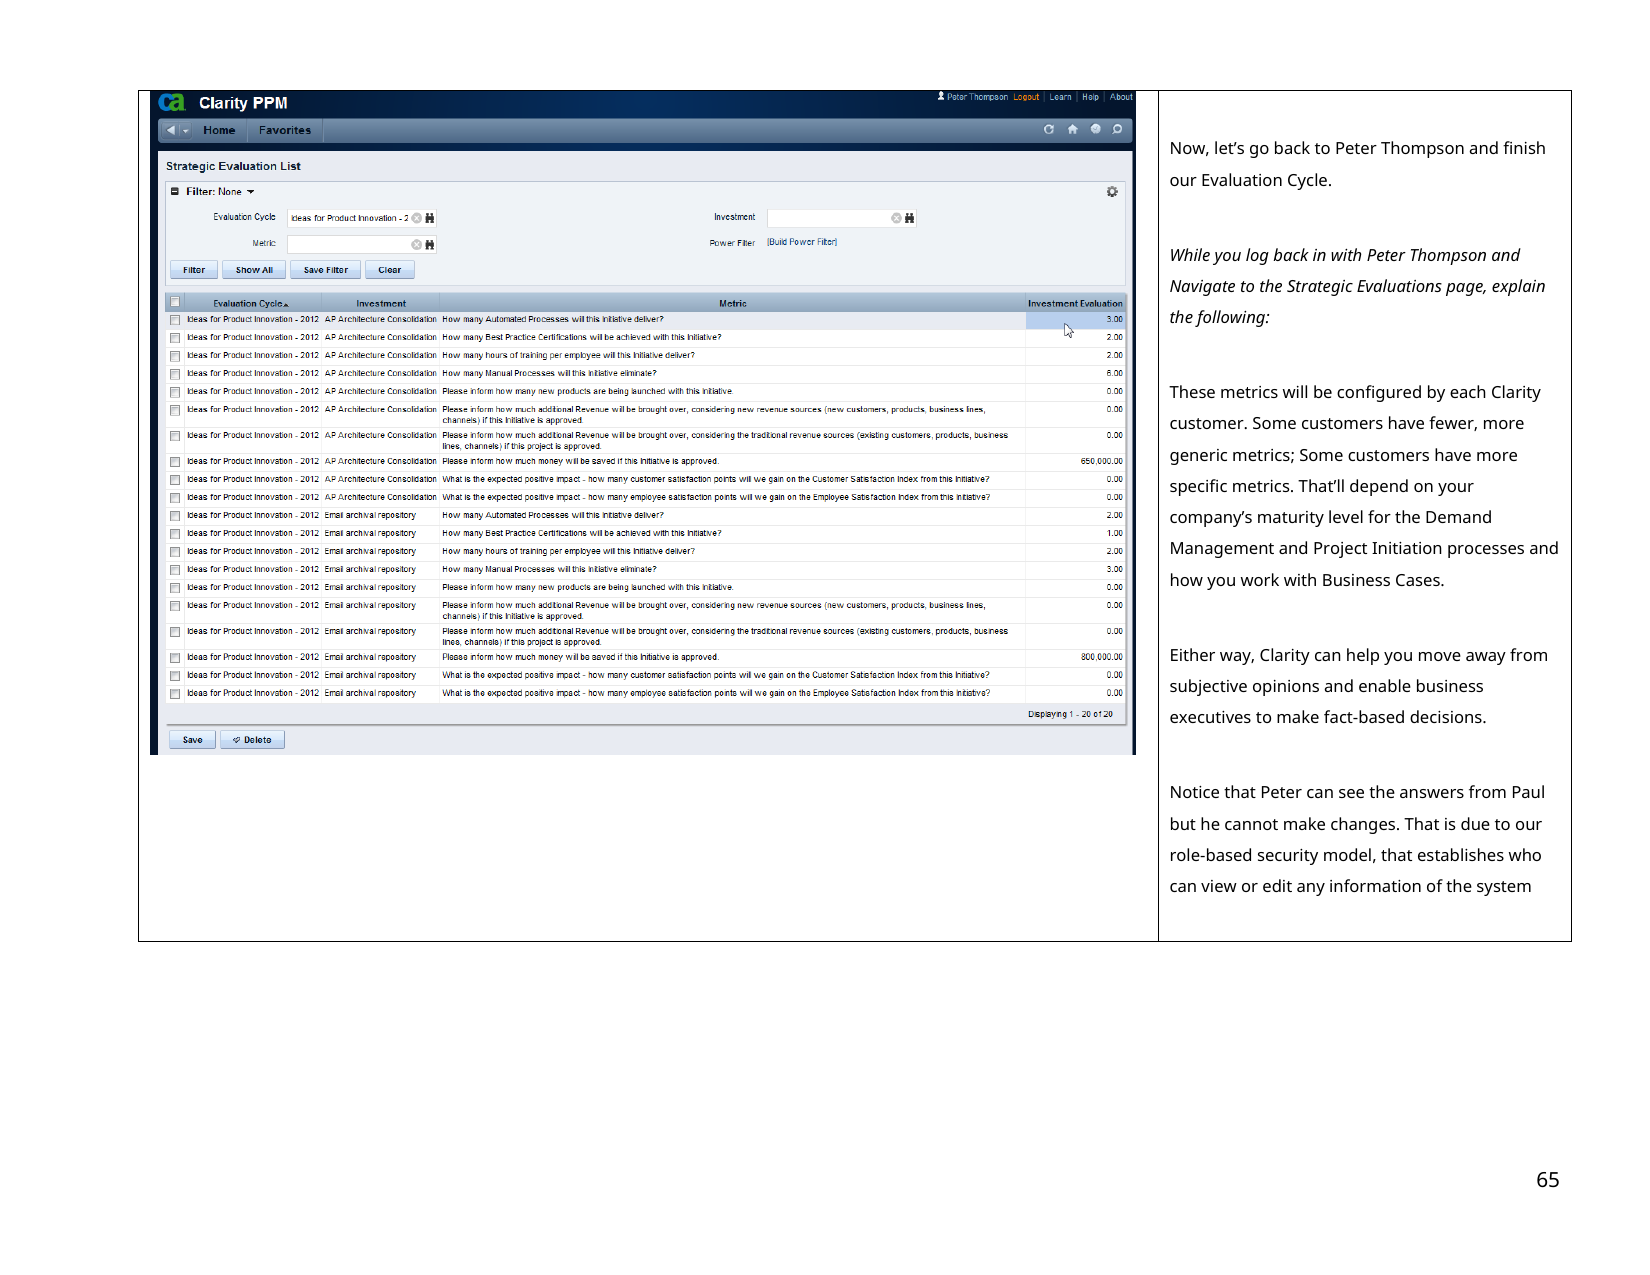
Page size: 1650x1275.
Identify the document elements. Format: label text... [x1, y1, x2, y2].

table_header [139, 91, 1158, 941]
picture [150, 91, 1136, 755]
table_header Now, let’s go back to Peter Thompson and finish our Evaluation Cycle. While you log back in with Peter Thompson and Navigate to the Strategic Evaluations page, explain the following: These metrics will be configured by each Clarity customer. Some customers have fewer, more generic metrics; Some customers have more specific metrics. That’ll depend on your company’s maturity level for the Demand Management and Project Initiation processes and how you work with Business Cases. Either way, Clarity can help you move away from subjective opinions and enable business executives to make fact-based decisions. Notice that Peter can see the answers from Paul but he cannot make changes. That is due to our role-based security model, that establishes who can view or edit any information of the system [1159, 91, 1571, 941]
